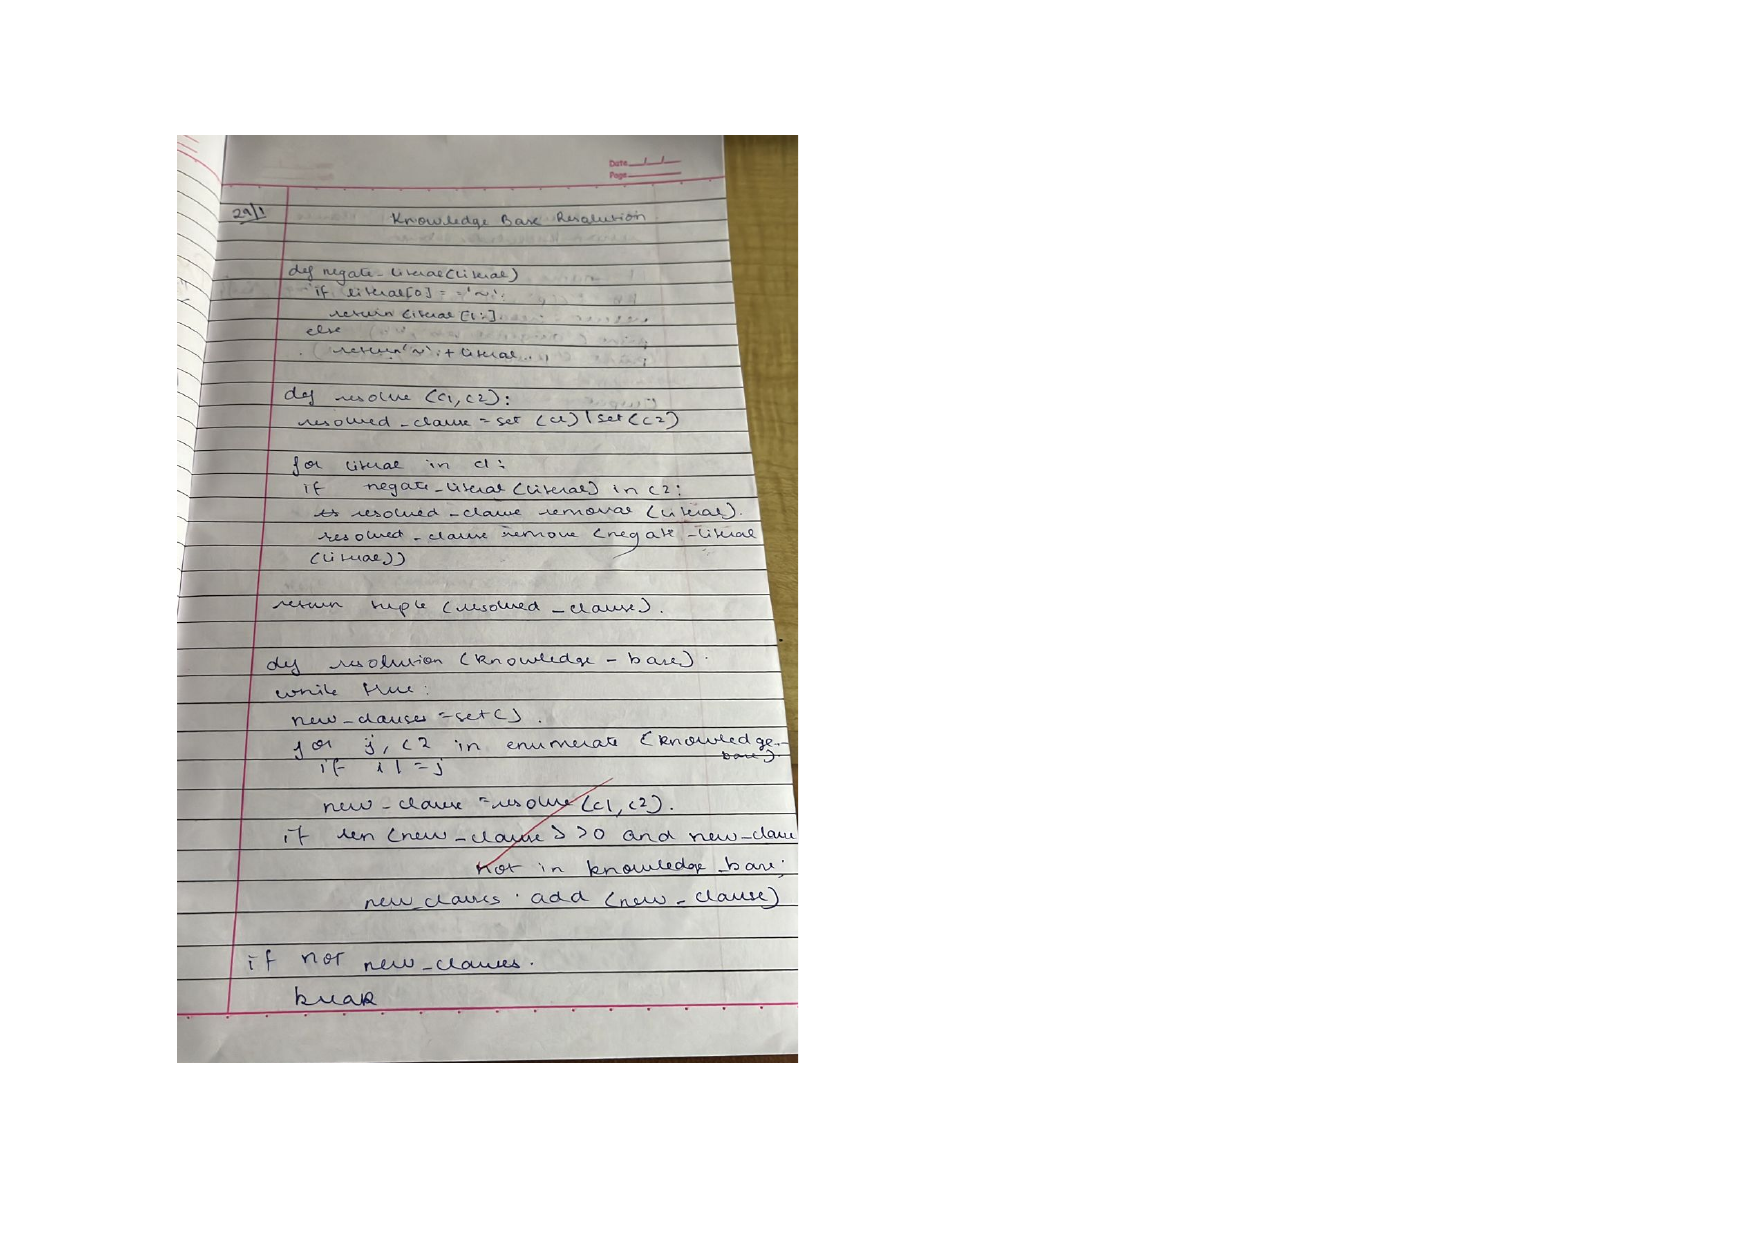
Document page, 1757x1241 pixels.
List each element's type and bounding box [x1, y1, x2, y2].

picture [177, 135, 799, 1063]
